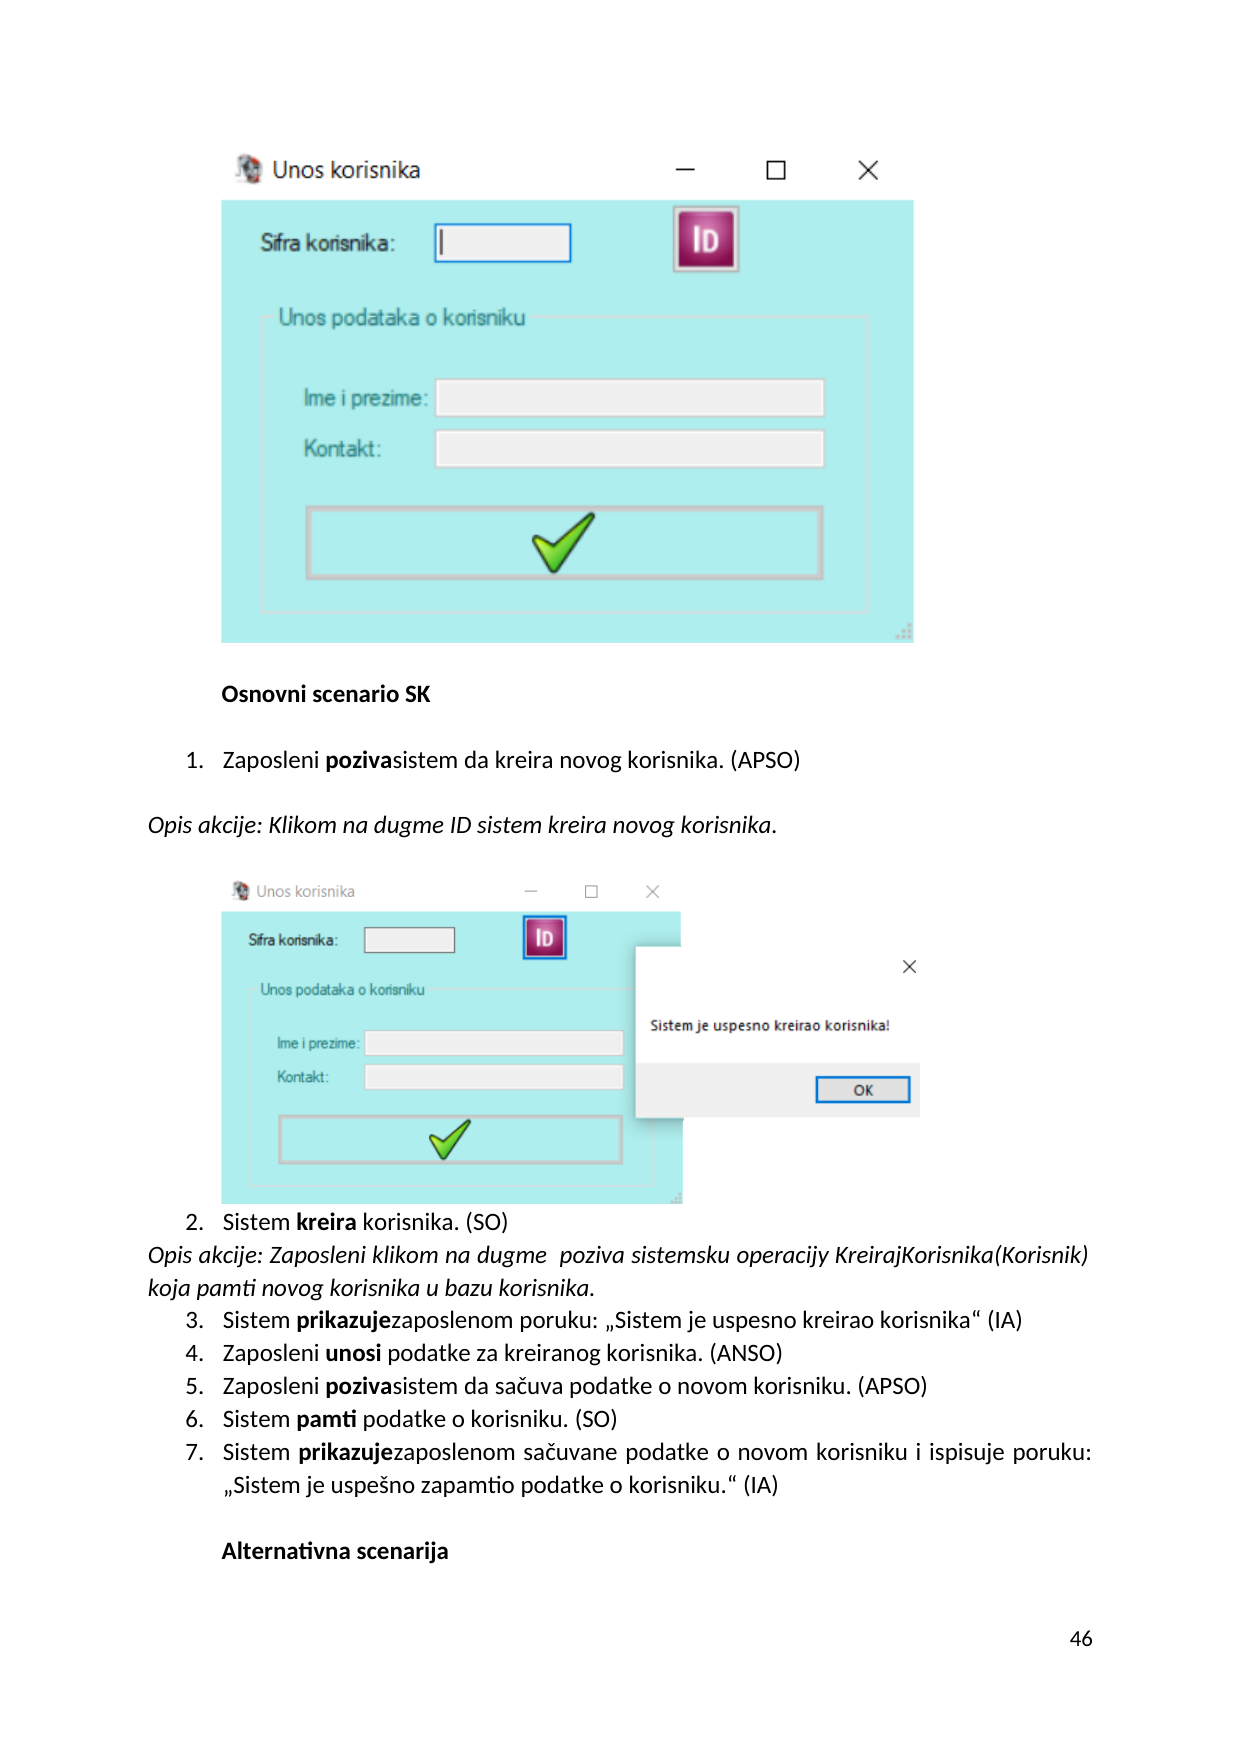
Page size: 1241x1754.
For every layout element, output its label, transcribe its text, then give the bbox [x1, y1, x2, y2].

list Zaposleni pozivasistem da kreira novog korisnika. (APSO) [185, 744, 1093, 774]
list Sistem prikazujezaposlenom poruku: „Sistem je uspesno kreirao korisnika“ (IA) [185, 1304, 1093, 1335]
list Sistem kreira korisnika. (SO) [185, 1206, 1093, 1236]
list Sistem pamti podatke o korisniku. (SO) [185, 1403, 1093, 1434]
list Sistem prikazujezaposlenom sačuvane podatke o novom korisniku i ispisuje poruku: „Sistem je uspešno zapamtio podatke o korisniku.“ (IA) [185, 1436, 1093, 1500]
text Alternativna scenarija [221, 1535, 1093, 1566]
picture [221, 875, 972, 1204]
picture [221, 147, 914, 643]
text Opis akcije: Zaposleni klikom na dugme poziva sistemsku operacijy KreirajKorisnika(Korisnik) koja pamti novog korisnika u bazu korisnika. [148, 1239, 1093, 1302]
text Opis akcije: Klikom na dugme ID sistem kreira novog korisnika. [148, 810, 1093, 840]
list Zaposleni pozivasistem da sačuva podatke o novom korisniku. (APSO) [185, 1370, 1093, 1401]
list Zaposleni unosi podatke za kreiranog korisnika. (ANSO) [185, 1337, 1093, 1368]
text Osnovni scenario SK [221, 678, 1093, 708]
